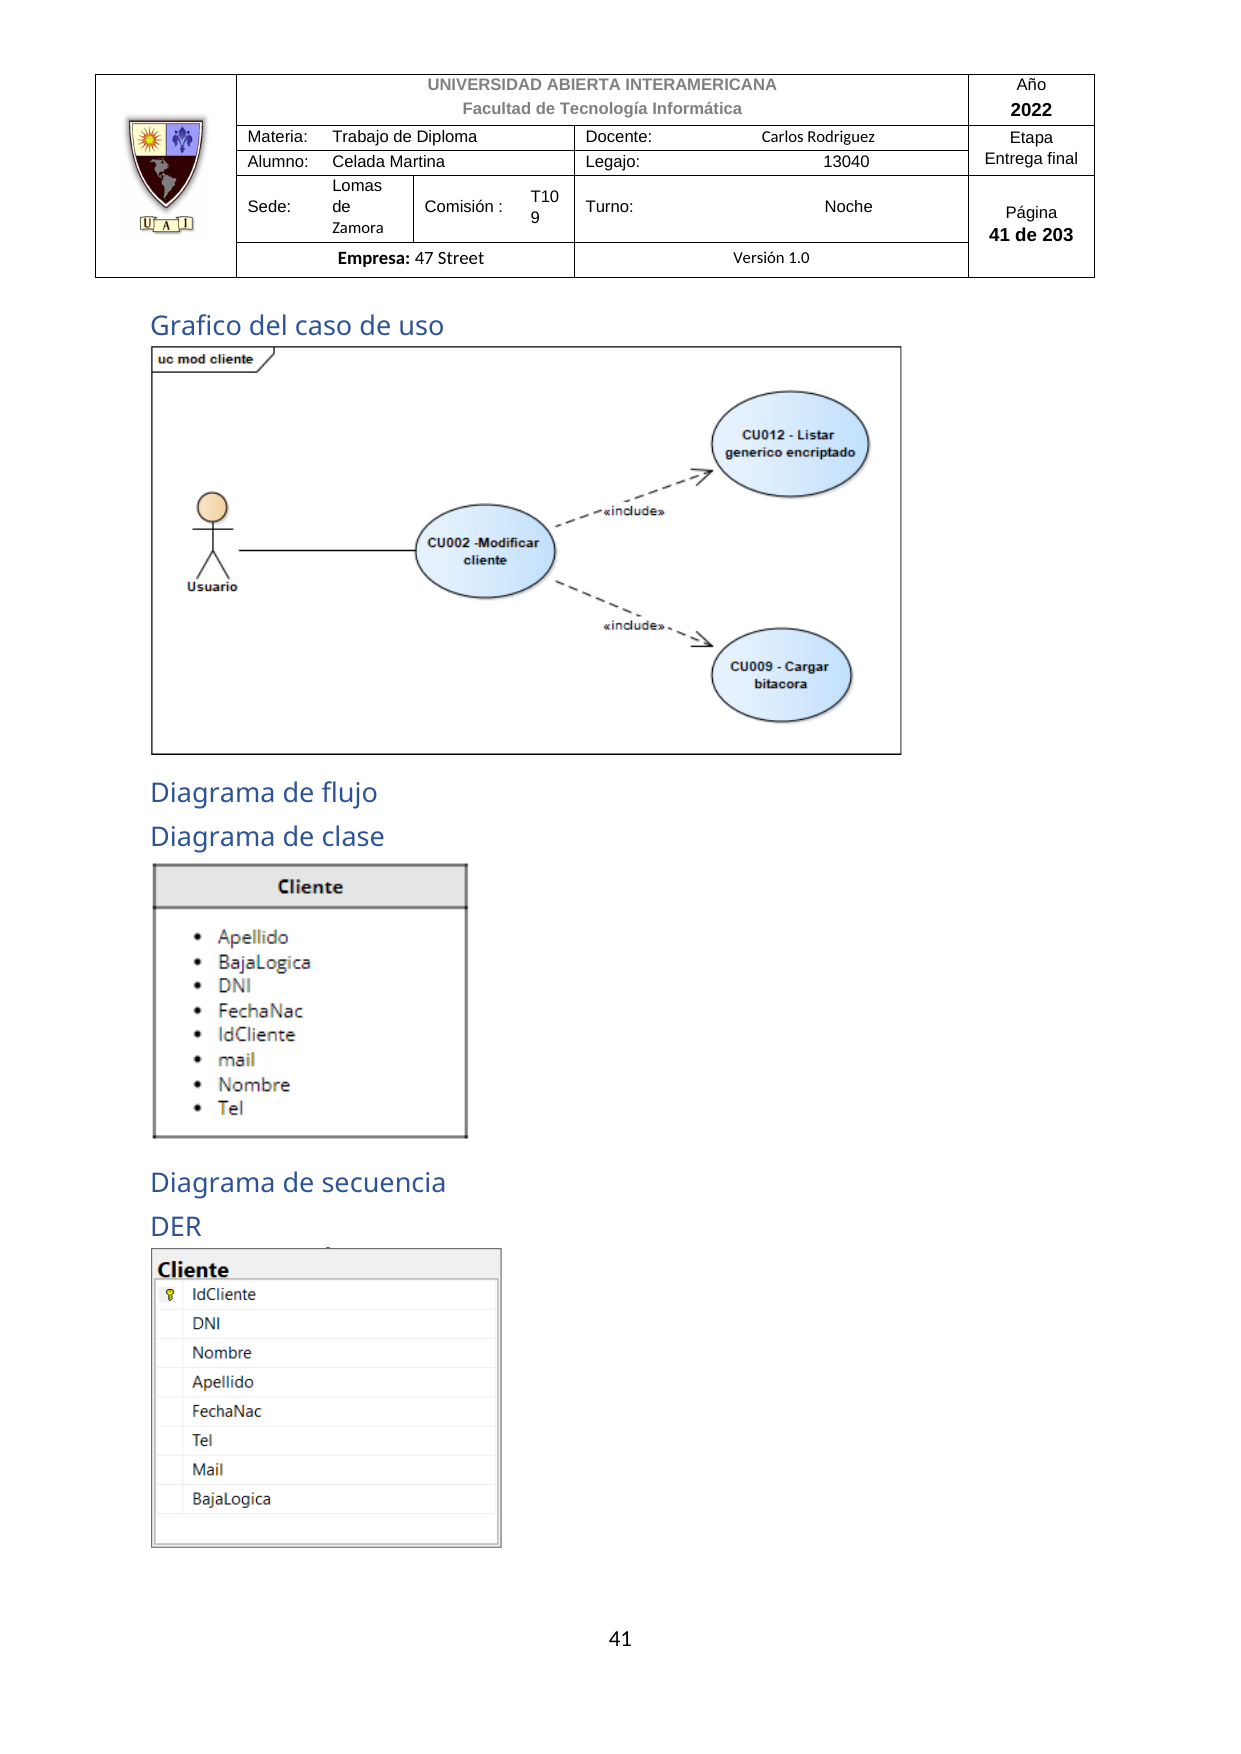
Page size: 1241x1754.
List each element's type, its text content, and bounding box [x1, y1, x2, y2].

picture [120, 111, 212, 237]
subtitle Diagrama de clase [150, 817, 1090, 854]
subtitle Diagrama de flujo [150, 773, 1090, 810]
subtitle DER [150, 1207, 1090, 1244]
picture [150, 1247, 506, 1550]
subtitle Grafico del caso de uso [150, 306, 1090, 343]
picture [150, 345, 902, 755]
picture [150, 857, 476, 1145]
subtitle Diagrama de secuencia [150, 1163, 1090, 1200]
